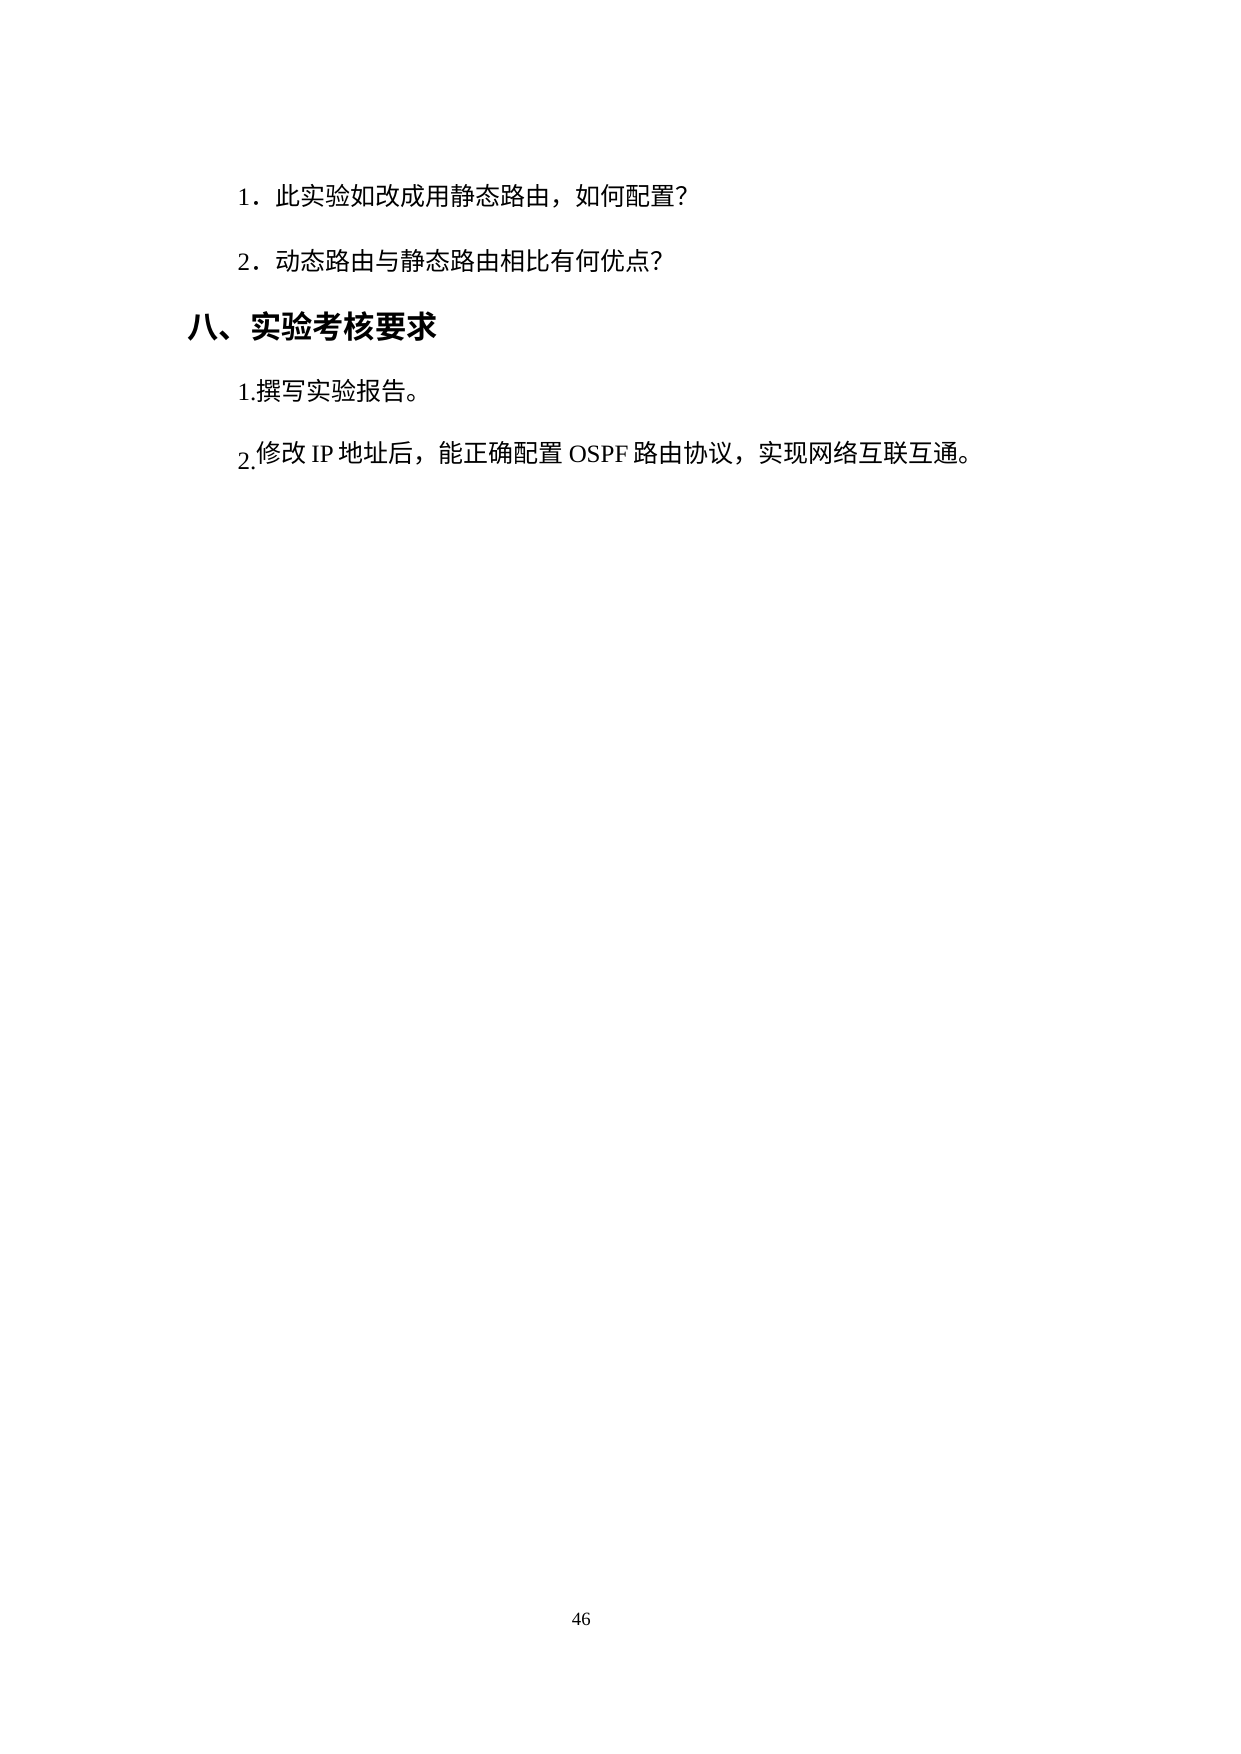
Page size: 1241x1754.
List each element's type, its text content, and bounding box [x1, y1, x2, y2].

text 1.撰写实验报告。 [187, 357, 974, 422]
text 2．动态路由与静态路由相比有何优点？ [187, 227, 974, 292]
text 1．此实验如改成用静态路由，如何配置？ [187, 162, 974, 227]
text 2.修改IP地址后，能正确配置OSPF路由协议，实现网络互联互通。 [187, 422, 974, 487]
text 八、实验考核要求 [187, 292, 974, 357]
